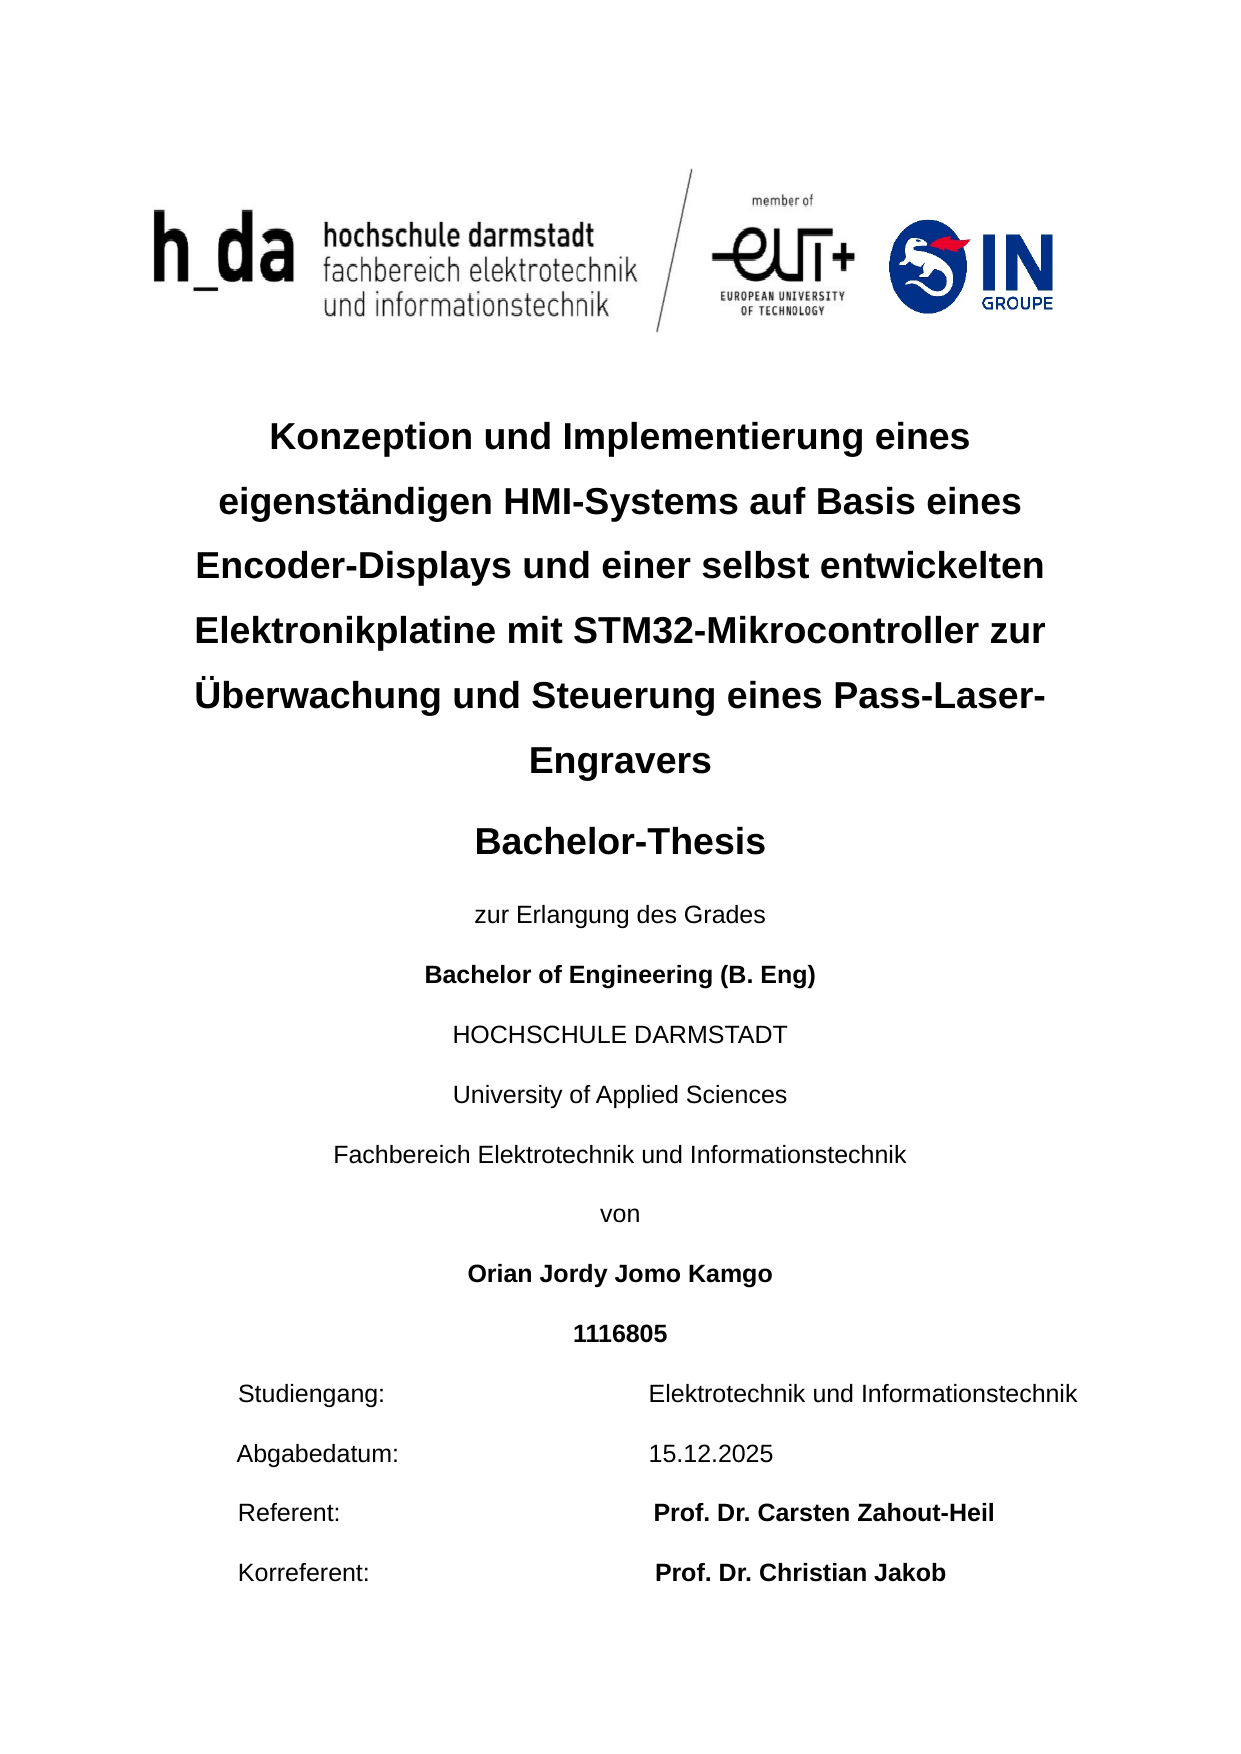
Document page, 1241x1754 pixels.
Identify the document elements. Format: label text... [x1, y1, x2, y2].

text Korreferent: Prof. Dr. Christian Jakob [148, 1558, 1092, 1587]
text zur Erlangung des Grades [148, 901, 1092, 929]
text Abgabedatum: 15.12.2025 [148, 1439, 1092, 1467]
text Orian Jordy Jomo Kamgo [148, 1259, 1092, 1288]
text Bachelor of Engineering (B. Eng) [148, 960, 1092, 989]
text 1116805 [148, 1319, 1092, 1348]
text Bachelor-Thesis [148, 819, 1092, 862]
text von [148, 1199, 1092, 1228]
text University of Applied Sciences [148, 1080, 1092, 1109]
text Konzeption und Implementierung eines eigenständigen HMI-Systems auf Basis eines Encoder-Displays und einer selbst entwickelten Elektronikplatine mit STM32-Mikrocontroller zur Überwachung und Steuerung eines Pass-Laser-Engravers [148, 414, 1092, 781]
picture [147, 147, 1078, 344]
text HOCHSCHULE DARMSTADT [148, 1020, 1092, 1049]
text Referent: Prof. Dr. Carsten Zahout-Heil [148, 1498, 1092, 1527]
text Studiengang: Elektrotechnik und Informationstechnik [148, 1379, 1092, 1408]
text Fachbereich Elektrotechnik und Informationstechnik [148, 1140, 1092, 1168]
